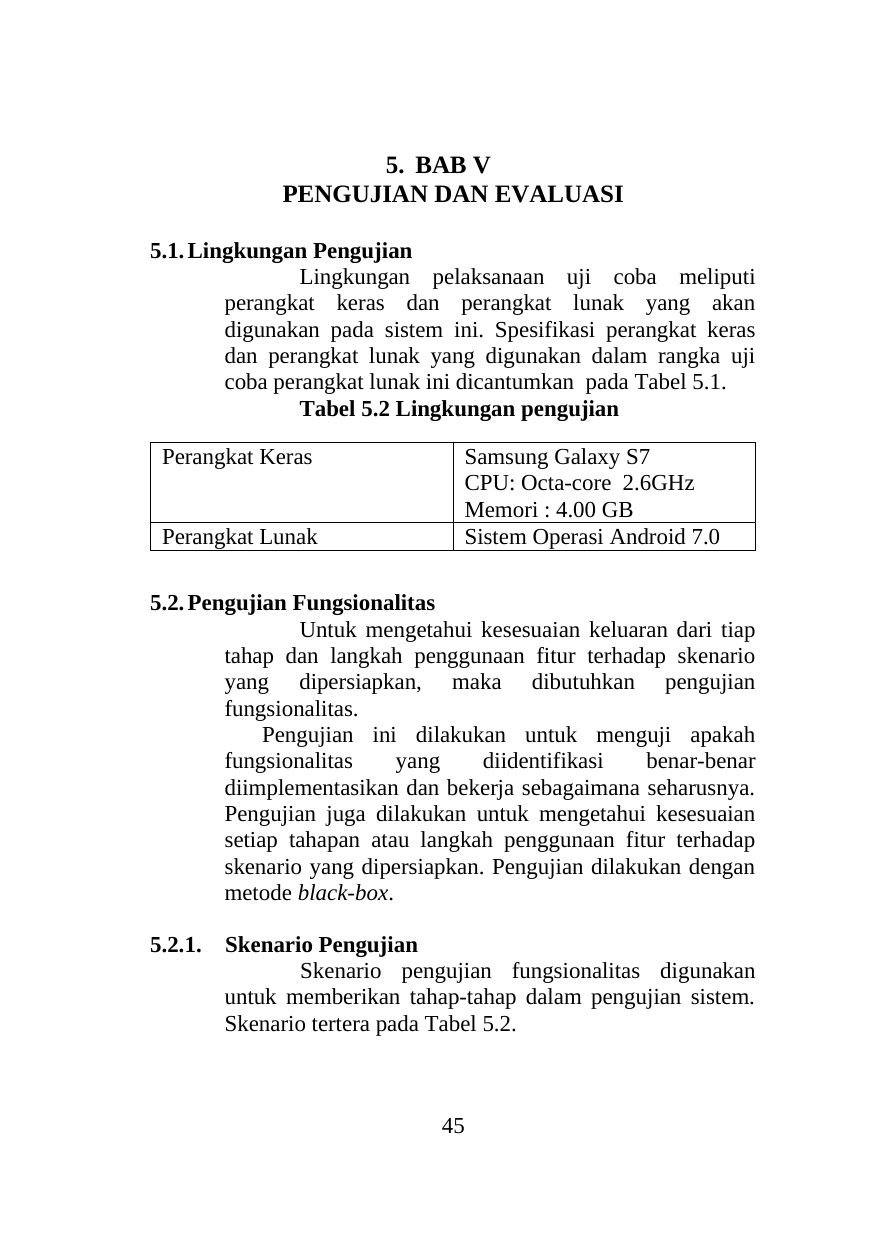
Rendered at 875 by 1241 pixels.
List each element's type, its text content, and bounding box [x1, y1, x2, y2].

subtitle Lingkungan Pengujian [150, 237, 756, 263]
text Untuk mengetahui kesesuaian keluaran dari tiap tahap dan langkah penggunaan fitur terhadap skenario yang dipersiapkan, maka dibutuhkan pengujian fungsionalitas. [224, 616, 756, 721]
subtitle Skenario Pengujian [150, 931, 756, 957]
table_header Perangkat Keras [151, 443, 453, 522]
text Pengujian ini dilakukan untuk menguji apakah fungsionalitas yang diidentifikasi benar-benar diimplementasikan dan bekerja sebagaimana seharusnya. Pengujian juga dilakukan untuk mengetahui kesesuaian setiap tahapan atau langkah penggunaan fitur terhadap skenario yang dipersiapkan. Pengujian dilakukan dengan metode black-box. [224, 721, 756, 906]
text Lingkungan pelaksanaan uji coba meliputi perangkat keras dan perangkat lunak yang akan digunakan pada sistem ini. Spesifikasi perangkat keras dan perangkat lunak yang digunakan dalam rangka uji coba perangkat lunak ini dicantumkan pada Tabel 5.1. [224, 263, 756, 395]
table_cell Sistem Operasi Android 7.0 [454, 523, 755, 549]
table_header Samsung Galaxy S7 CPU: Octa-core 2.6GHz Memori : 4.00 GB [454, 443, 755, 522]
subtitle BAB V PENGUJIAN DAN EVALUASI [120, 150, 756, 207]
subtitle Pengujian Fungsionalitas [150, 589, 756, 616]
table_cell Perangkat Lunak [151, 523, 453, 549]
text Skenario pengujian fungsionalitas digunakan untuk memberikan tahap-tahap dalam pengujian sistem. Skenario tertera pada Tabel 5.2. [224, 957, 756, 1036]
